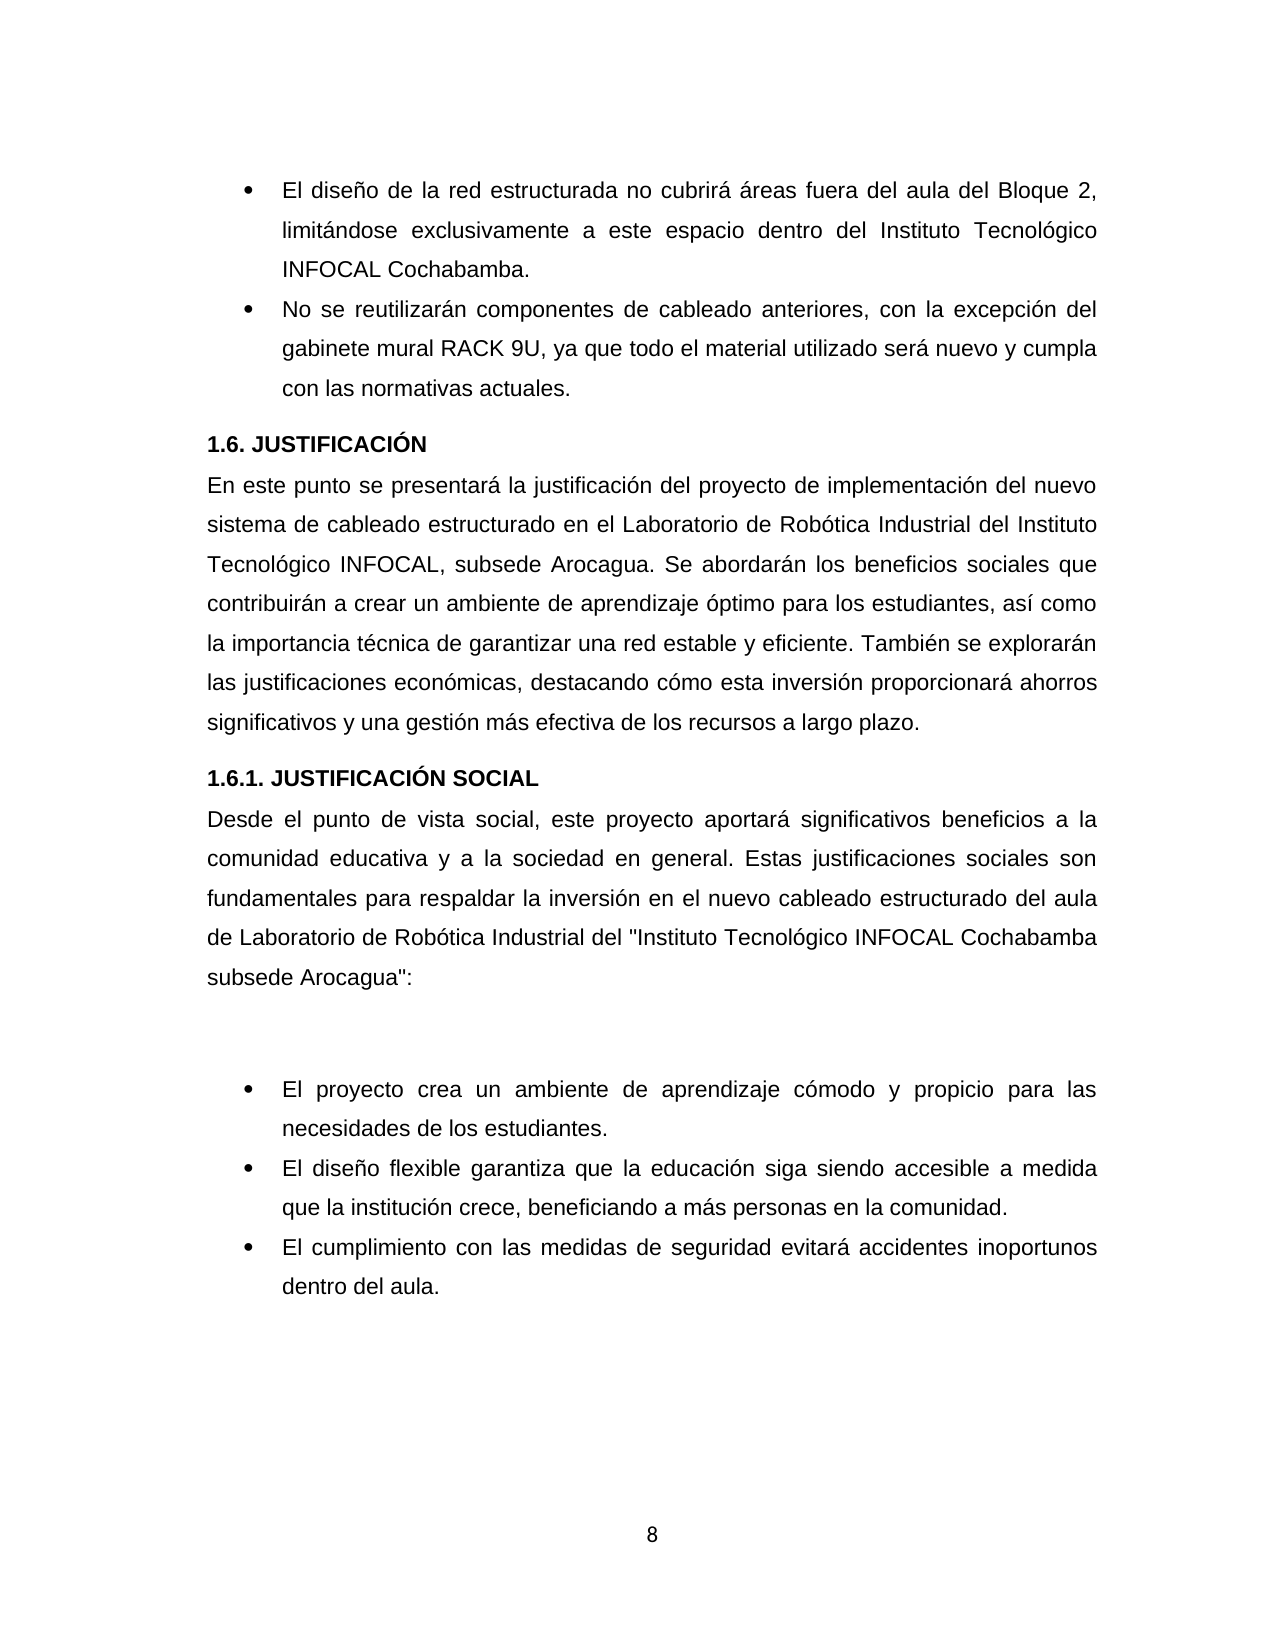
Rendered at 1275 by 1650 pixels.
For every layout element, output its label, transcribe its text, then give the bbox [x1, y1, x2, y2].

list No se reutilizarán componentes de cableado anteriores, con la excepción del gabinete mural RACK 9U, ya que todo el material utilizado será nuevo y cumpla con las normativas actuales. [244, 296, 1098, 401]
subtitle 1.6.1. JUSTIFICACIÓN SOCIAL [207, 765, 1098, 791]
list El diseño de la red estructurada no cubrirá áreas fuera del aula del Bloque 2, limitándose exclusivamente a este espacio dentro del Instituto Tecnológico INFOCAL Cochabamba. [244, 177, 1098, 282]
list El cumplimiento con las medidas de seguridad evitará accidentes inoportunos dentro del aula. [244, 1234, 1098, 1299]
list El diseño flexible garantiza que la educación siga siendo accesible a medida que la institución crece, beneficiando a más personas en la comunidad. [244, 1155, 1098, 1221]
text En este punto se presentará la justificación del proyecto de implementación del nuevo sistema de cableado estructurado en el Laboratorio de Robótica Industrial del Instituto Tecnológico INFOCAL, subsede Arocagua. Se abordarán los beneficios sociales que contribuirán a crear un ambiente de aprendizaje óptimo para los estudiantes, así como la importancia técnica de garantizar una red estable y eficiente. También se explorarán las justificaciones económicas, destacando cómo esta inversión proporcionará ahorros significativos y una gestión más efectiva de los recursos a largo plazo. [207, 472, 1098, 735]
text Desde el punto de vista social, este proyecto aportará significativos beneficios a la comunidad educativa y a la sociedad en general. Estas justificaciones sociales son fundamentales para respaldar la inversión en el nuevo cableado estructurado del aula de Laboratorio de Robótica Industrial del "Instituto Tecnológico INFOCAL Cochabamba subsede Arocagua": [207, 806, 1098, 990]
subtitle 1.6. JUSTIFICACIÓN [207, 431, 1098, 457]
list El proyecto crea un ambiente de aprendizaje cómodo y propicio para las necesidades de los estudiantes. [244, 1076, 1098, 1142]
